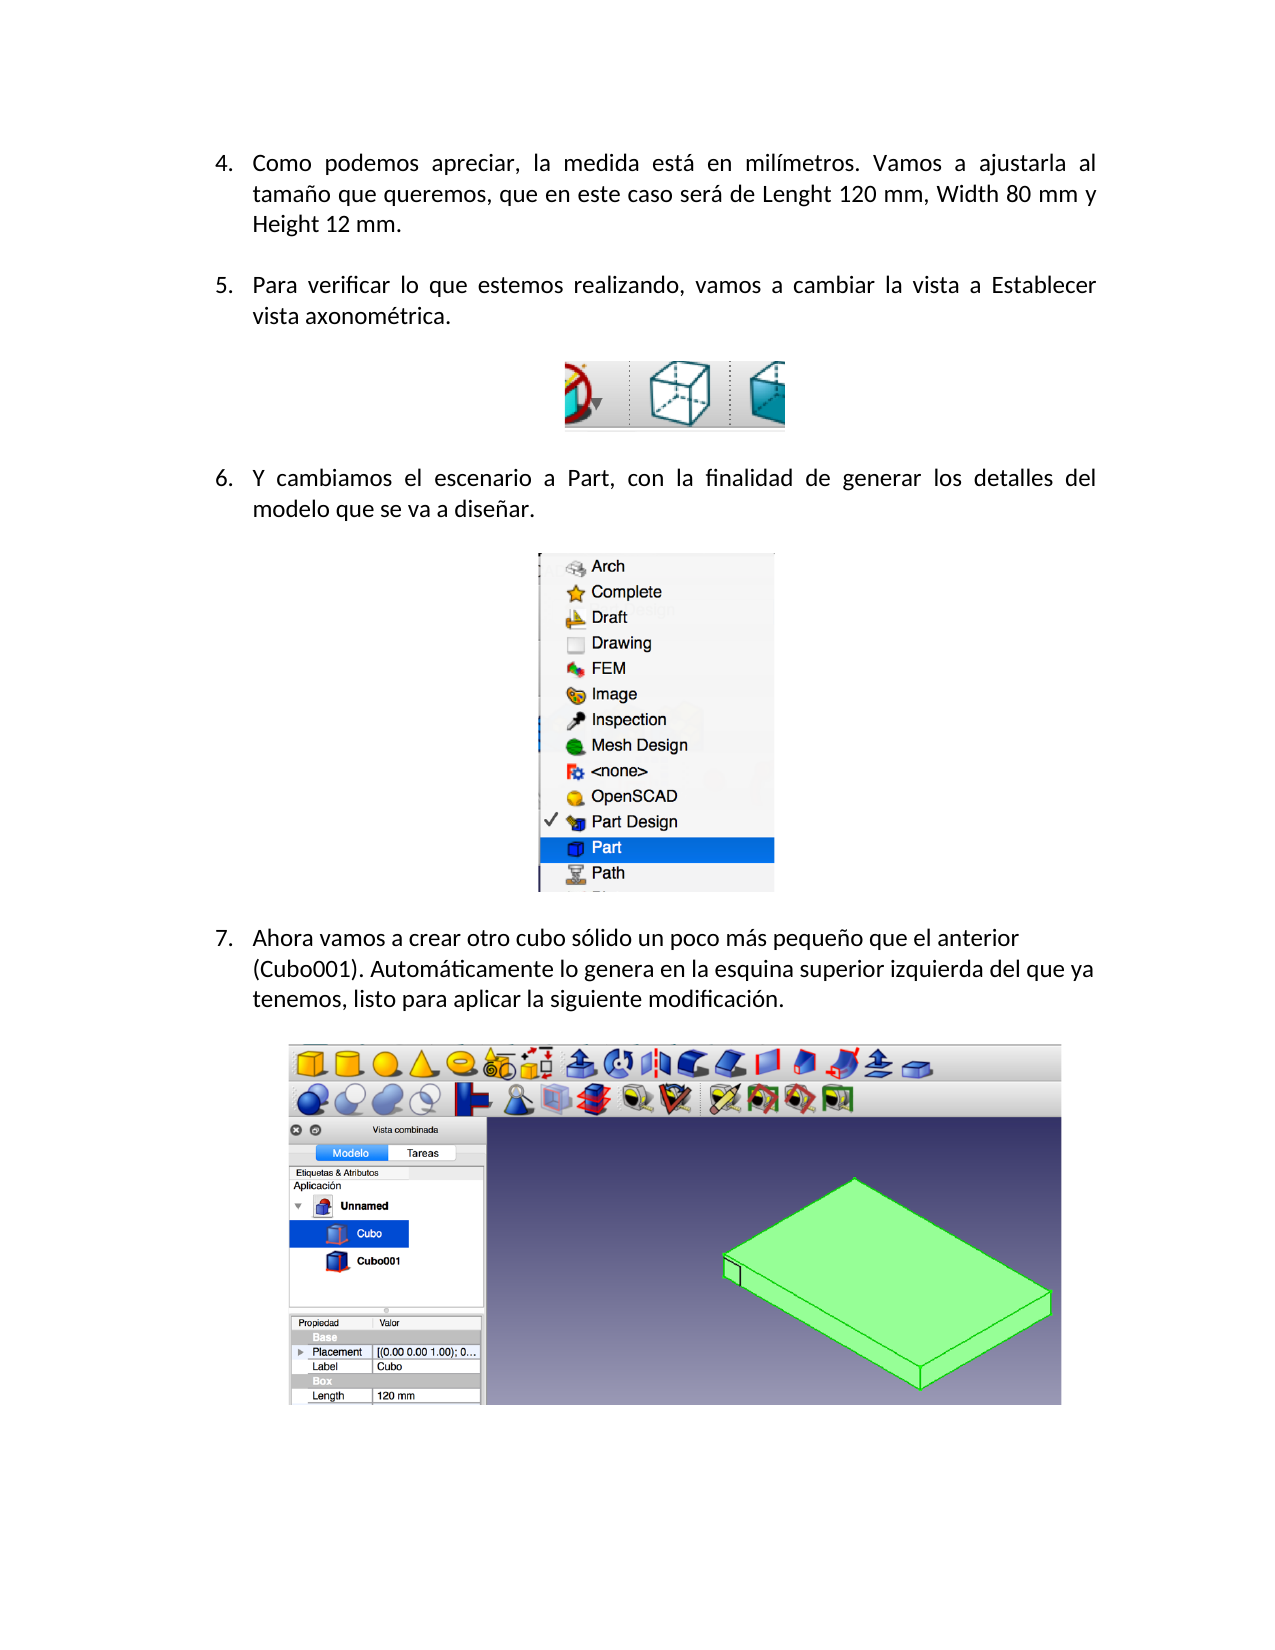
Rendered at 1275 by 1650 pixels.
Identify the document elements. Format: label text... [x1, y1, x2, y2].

picture [288, 1044, 1062, 1405]
list Y cambiamos el escenario a Part, con la finalidad de generar los detalles del modelo que se va a diseñar. [215, 462, 1098, 523]
picture [538, 553, 775, 892]
list Ahora vamos a crear otro cubo sólido un poco más pequeño que el anterior (Cubo001). Automáticamente lo genera en la esquina superior izquierda del que ya tenemos, listo para aplicar la siguiente modificación. [215, 922, 1098, 1014]
list Para verificar lo que estemos realizando, vamos a cambiar la vista a Establecer vista axonométrica. [215, 270, 1098, 331]
list Como podemos apreciar, la medida está en milímetros. Vamos a ajustarla al tamaño que queremos, que en este caso será de Lenght 120 mm, Width 80 mm y Height 12 mm. [215, 148, 1098, 239]
picture [564, 361, 785, 432]
